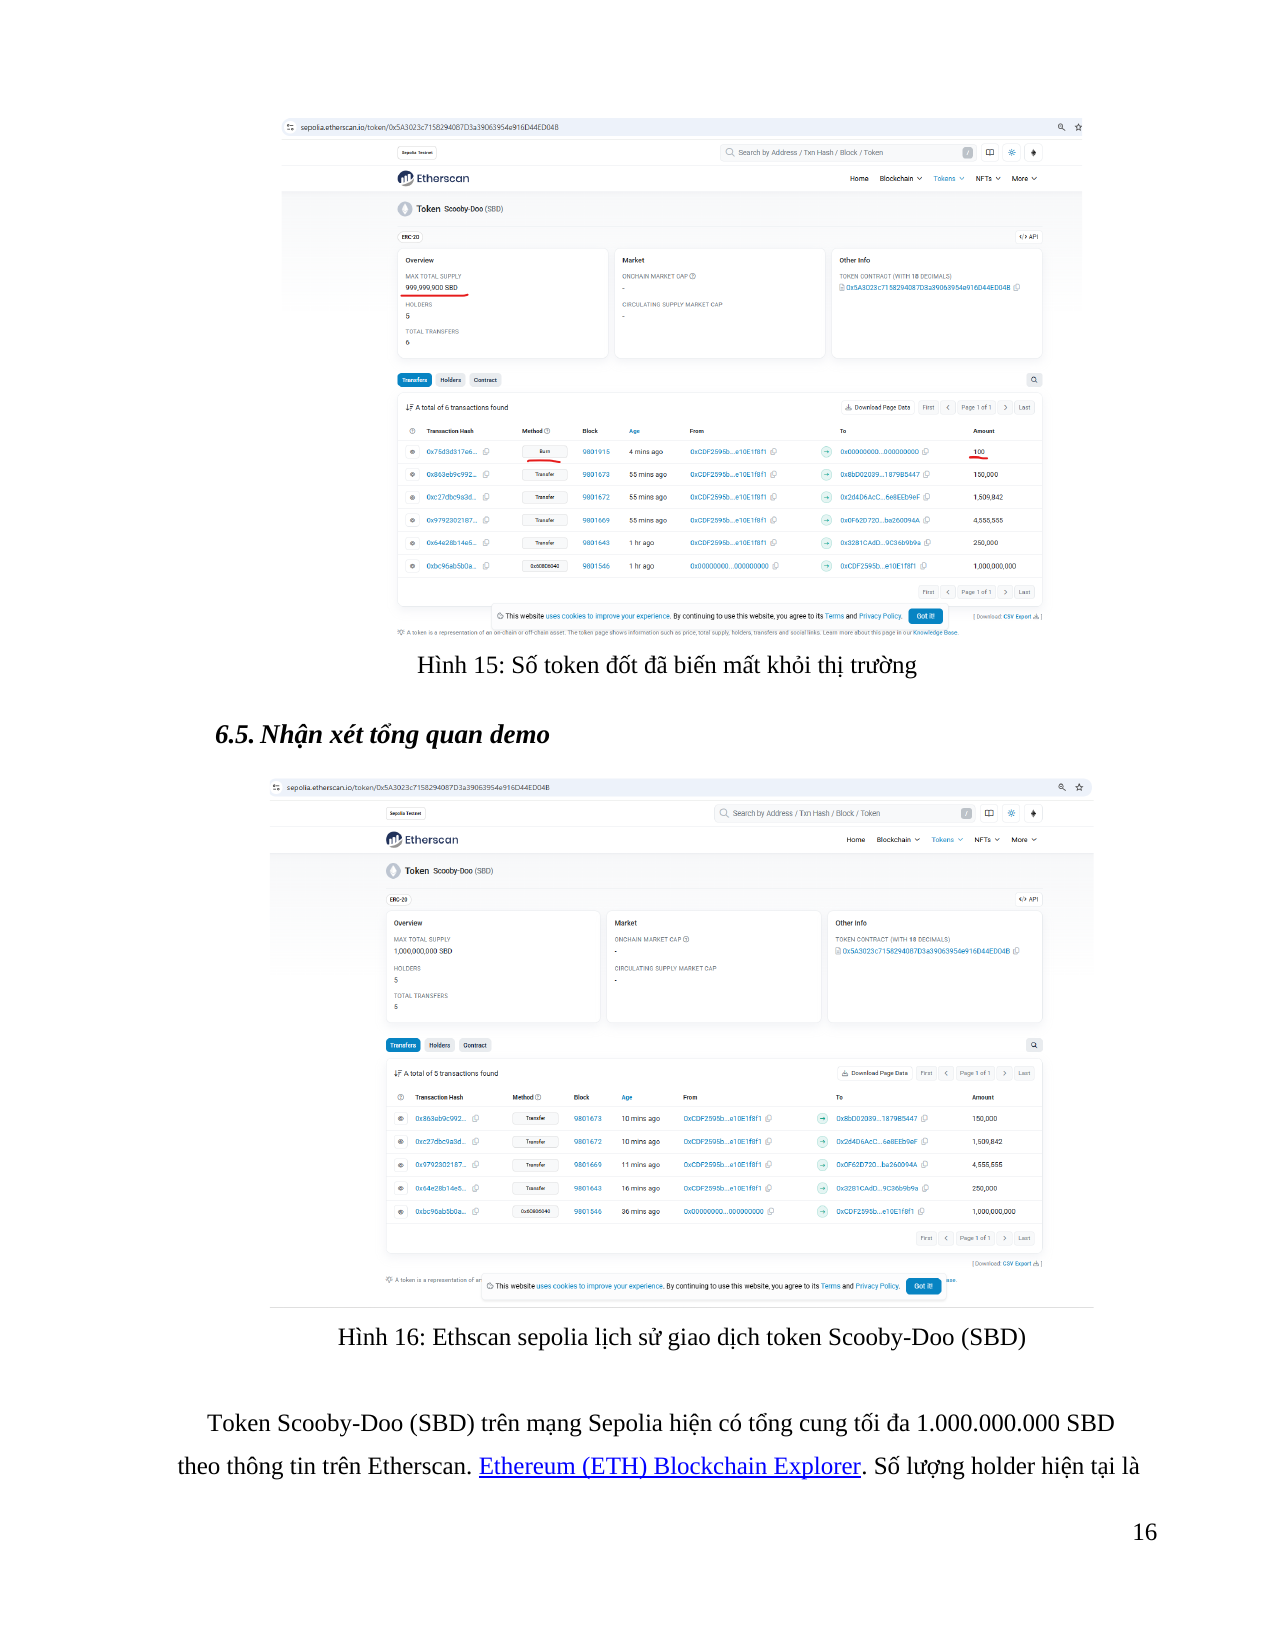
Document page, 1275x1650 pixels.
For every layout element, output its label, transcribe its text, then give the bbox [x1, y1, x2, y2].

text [177, 1408, 1157, 1480]
subtitle Nhận xét tổng quan demo [215, 718, 1157, 749]
picture [281, 118, 1083, 636]
text Hình 16: Ethscan sepolia lịch sử giao dịch token Scooby-Doo (SBD) [177, 1322, 1157, 1351]
picture [269, 777, 1094, 1308]
